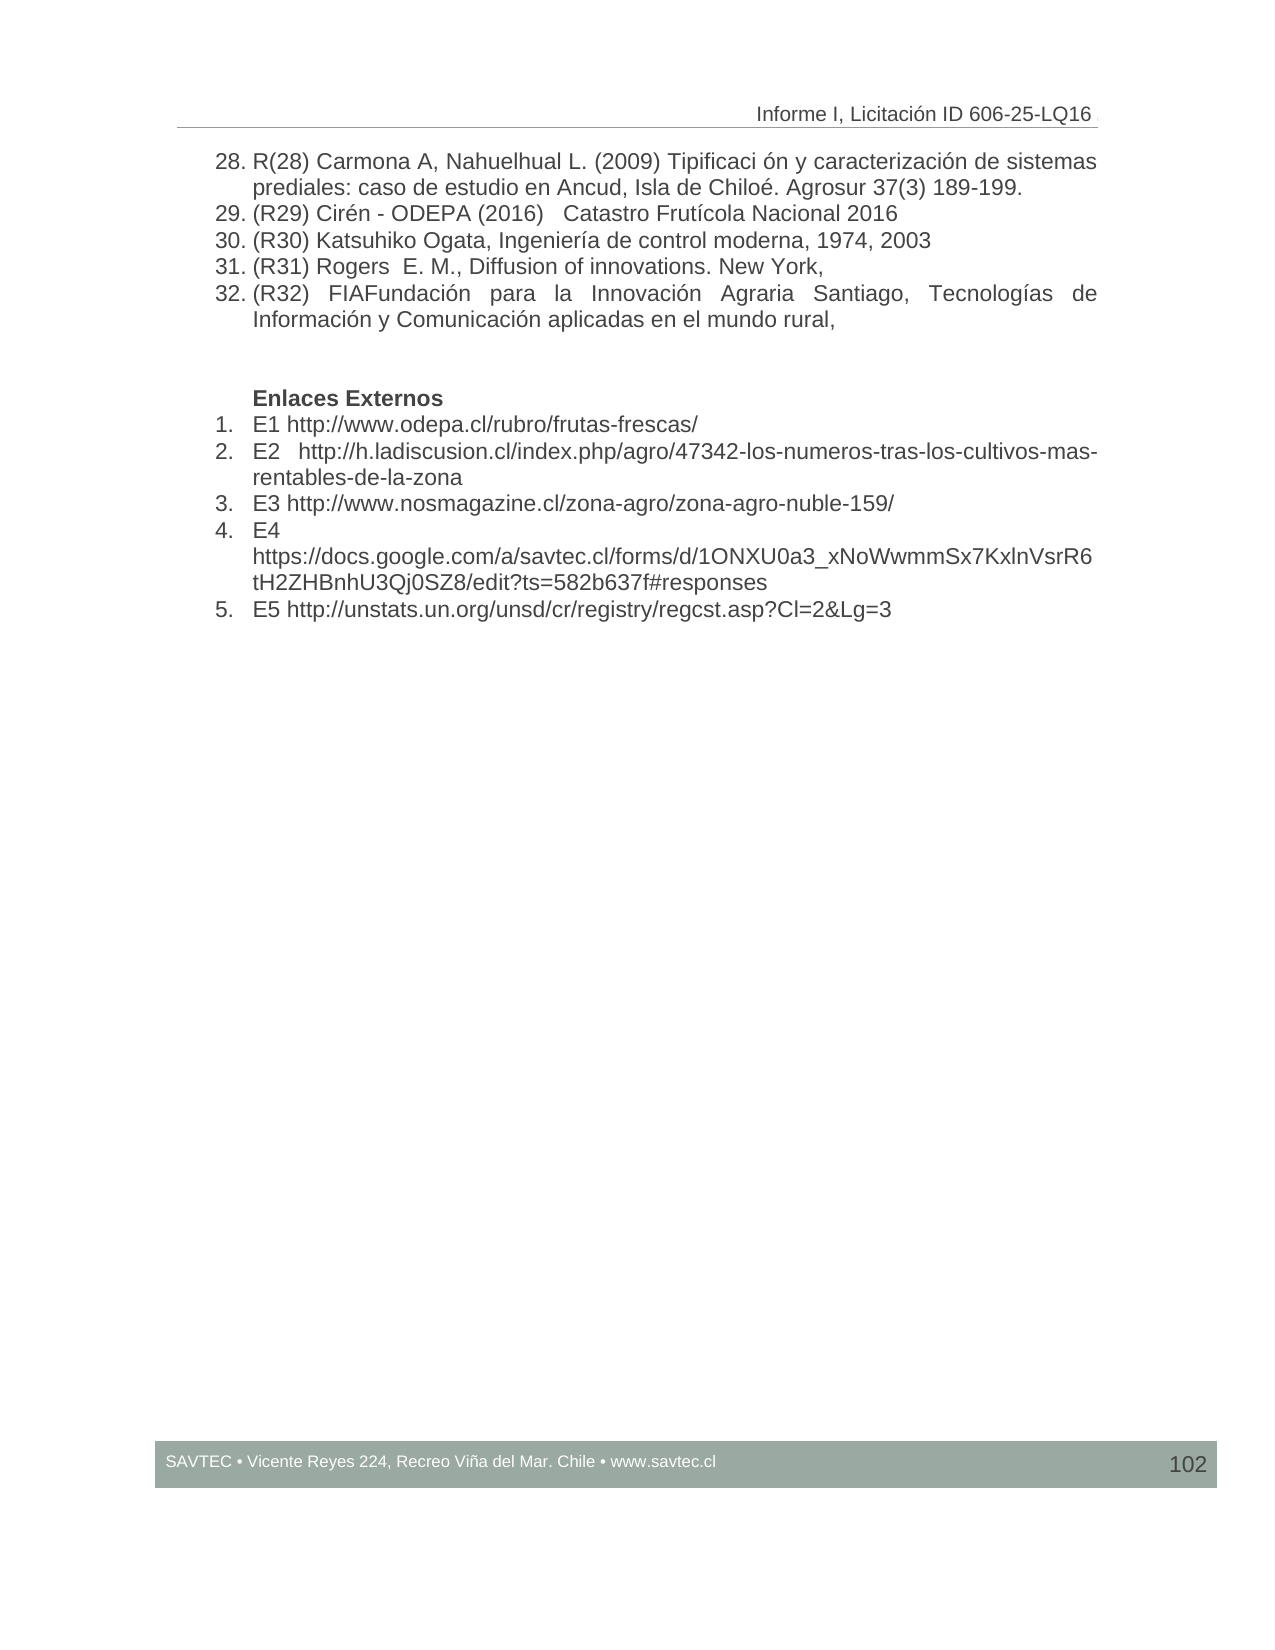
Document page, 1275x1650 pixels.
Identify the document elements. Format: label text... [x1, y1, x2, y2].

list (R29) Cirén - ODEPA (2016) Catastro Frutícola Nacional 2016 [215, 200, 1098, 227]
list E4 https://docs.google.com/a/savtec.cl/forms/d/1ONXU0a3_xNoWwmmSx7KxlnVsrR6tH2ZHBnhU3Qj0SZ8/edit?ts=582b637f#responses [215, 517, 1098, 596]
list (R30) Katsuhiko Ogata, Ingeniería de control moderna, 1974, 2003 [215, 227, 1098, 253]
list (R32) FIAFundación para la Innovación Agraria Santiago, Tecnologías de Información y Comunicación aplicadas en el mundo rural, [215, 279, 1098, 332]
list E1 http://www.odepa.cl/rubro/frutas-frescas/ [215, 411, 1098, 438]
list (R31) Rogers E. M., Diffusion of innovations. New York, [215, 253, 1098, 279]
list E5 http://unstats.un.org/unsd/cr/registry/regcst.asp?Cl=2&Lg=3 [215, 596, 1098, 622]
list E3 http://www.nosmagazine.cl/zona-agro/zona-agro-nuble-159/ [215, 490, 1098, 517]
text Enlaces Externos [252, 385, 1098, 411]
list E2 http://h.ladiscusion.cl/index.php/agro/47342-los-numeros-tras-los-cultivos-mas-rentables-de-la-zona [215, 438, 1098, 490]
list R(28) Carmona A, Nahuelhual L. (2009) Tipificaci ón y caracterización de sistemas prediales: caso de estudio en Ancud, Isla de Chiloé. Agrosur 37(3) 189-199. [215, 148, 1098, 200]
